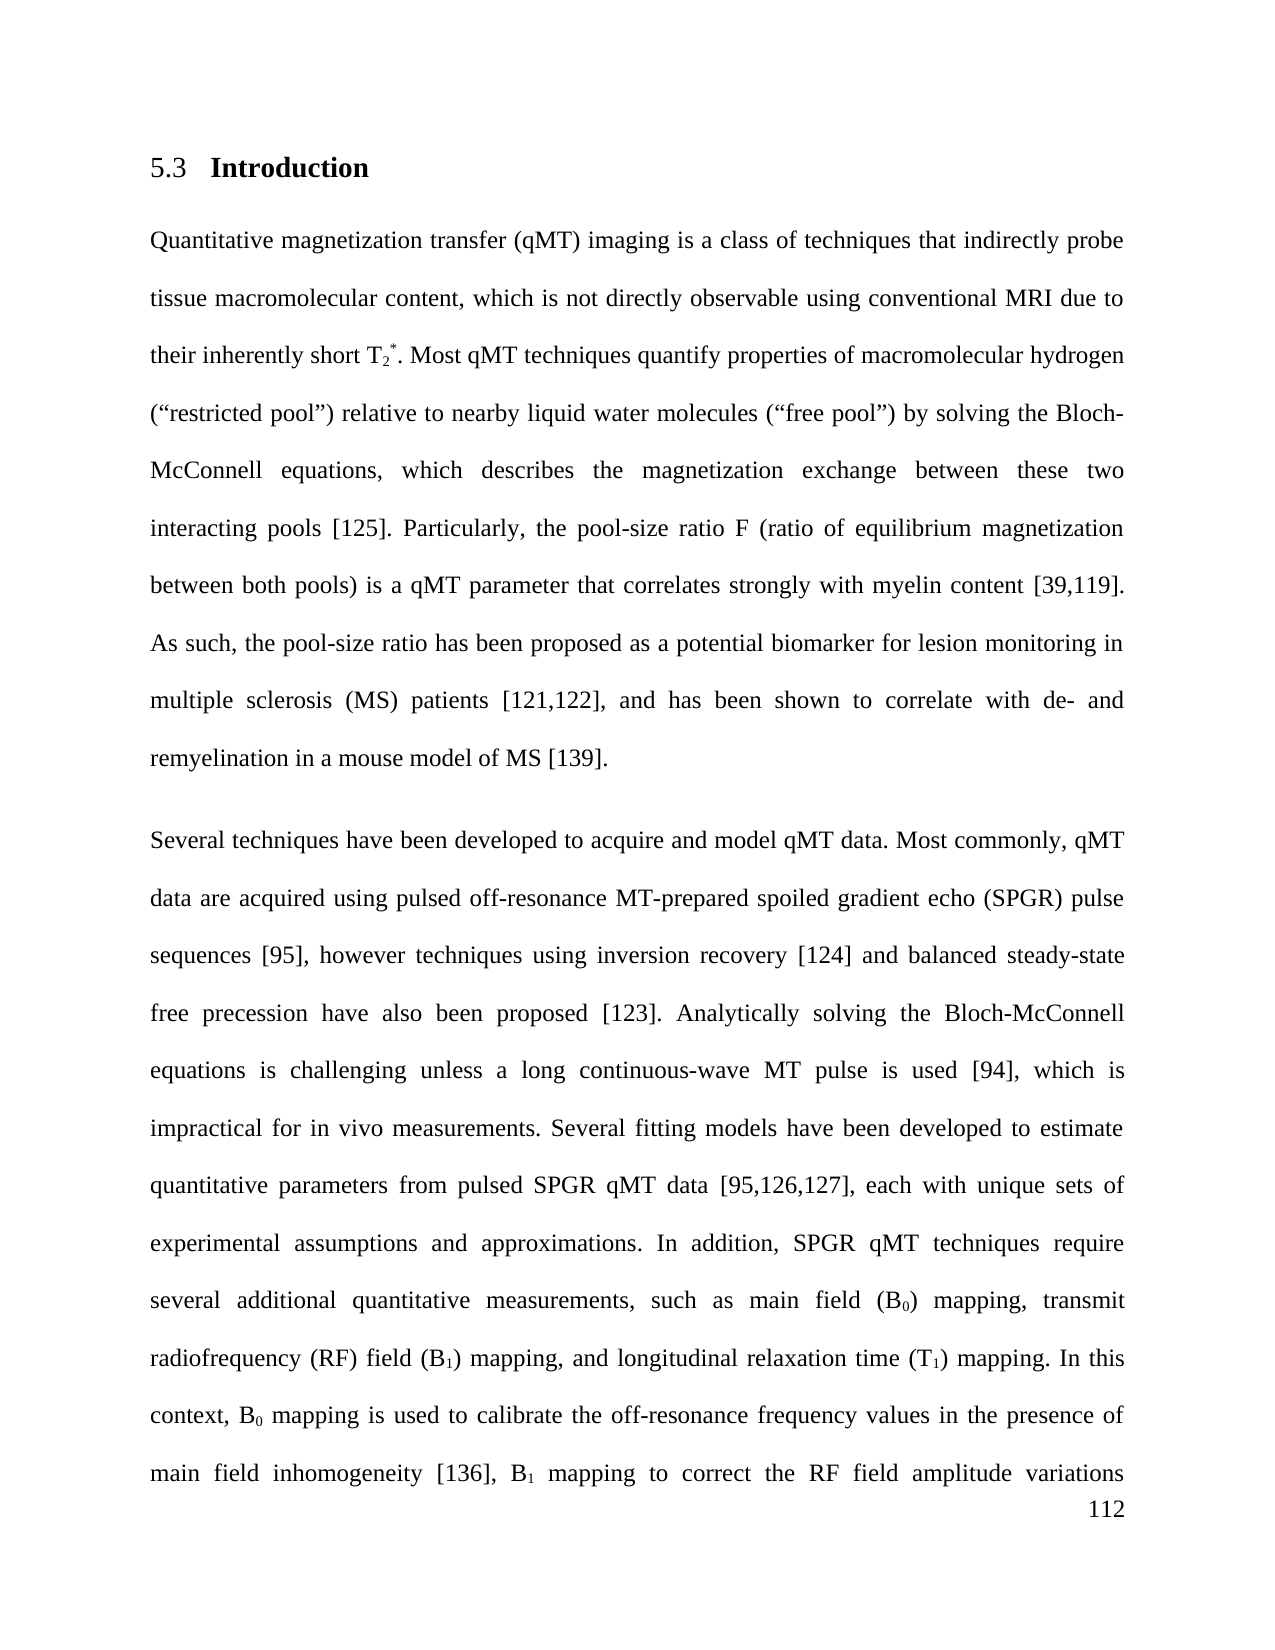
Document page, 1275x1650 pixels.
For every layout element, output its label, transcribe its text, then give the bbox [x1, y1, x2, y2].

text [150, 825, 1125, 1487]
text Quantitative magnetization transfer (qMT) imaging is a class of techniques that indirectly probe tissue macromolecular content, which is not directly observable using conventional MRI due to their inherently short T2*. Most qMT techniques quantify properties of macromolecular hydrogen (“restricted pool”) relative to nearby liquid water molecules (“free pool”) by solving the Bloch-McConnell equations, which describes the magnetization exchange between these two interacting pools [125]. Particularly, the pool-size ratio F (ratio of equilibrium magnetization between both pools) is a qMT parameter that correlates strongly with myelin content [39,119]. As such, the pool-size ratio has been proposed as a potential biomarker for lesion monitoring in multiple sclerosis (MS) patients [121,122], and has been shown to correlate with de- and remyelination in a mouse model of MS [139]. [150, 225, 1125, 772]
subtitle Introduction [150, 150, 1125, 183]
